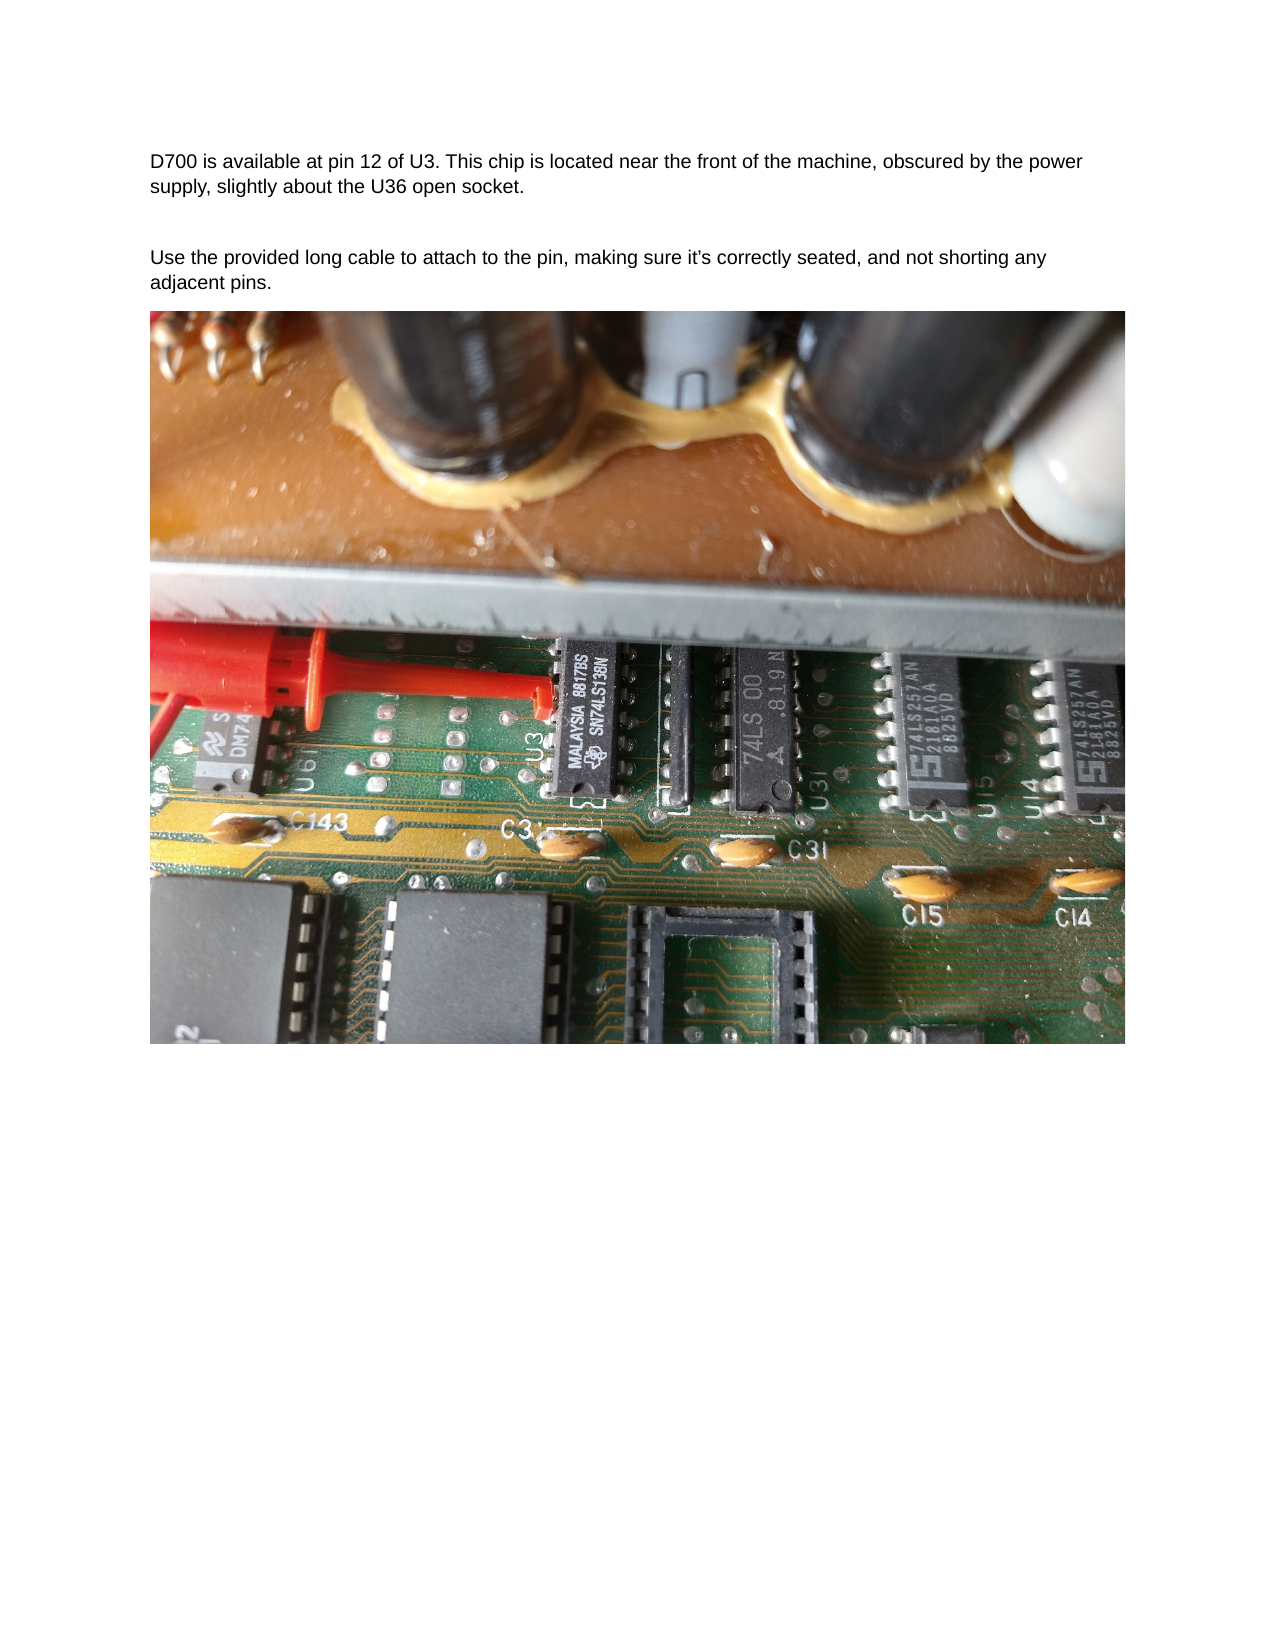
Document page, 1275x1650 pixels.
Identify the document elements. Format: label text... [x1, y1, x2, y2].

text D700 is available at pin 12 of U3. This chip is located near the front of the machine, obscured by the power supply, slightly about the U36 open socket. [150, 150, 1125, 227]
text Use the provided long cable to attach to the pin, making sure it’s correctly seated, and not shorting any adjacent pins. [150, 246, 1125, 293]
picture [150, 311, 1125, 1044]
